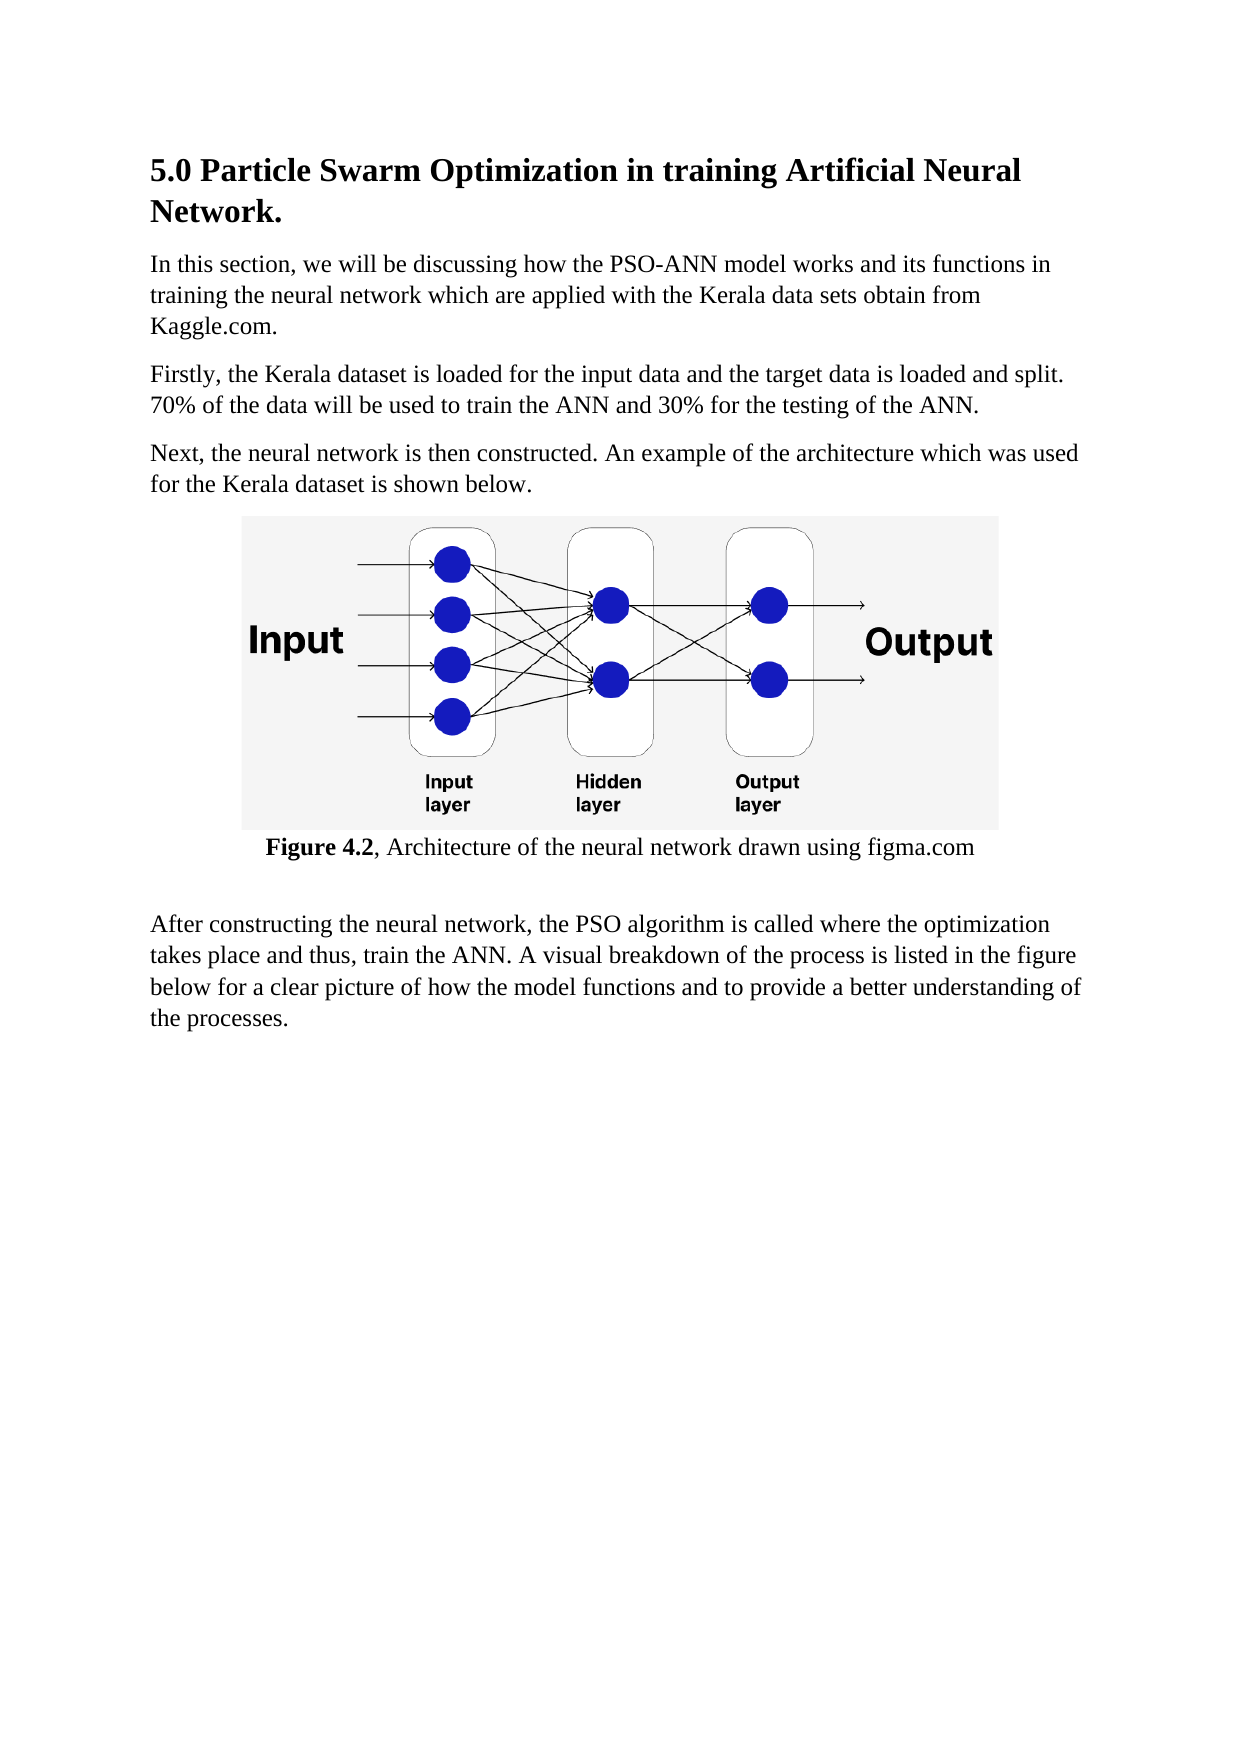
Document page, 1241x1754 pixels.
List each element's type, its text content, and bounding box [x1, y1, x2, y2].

text Next, the neural network is then constructed. An example of the architecture which was used for the Kerala dataset is shown below. [150, 438, 1090, 498]
picture [241, 516, 999, 830]
text Firstly, the Kerala dataset is loaded for the input data and the target data is loaded and split. 70% of the data will be used to train the ANN and 30% for the testing of the ANN. [150, 359, 1090, 419]
text In this section, we will be discussing how the PSO-ANN model works and its functions in training the neural network which are applied with the Kerala data sets obtain from Kaggle.com. [150, 249, 1090, 340]
text After constructing the neural network, the PSO algorithm is called where the optimization takes place and thus, train the ANN. A visual breakdown of the process is listed in the figure below for a clear picture of how the model functions and to provide a better understanding of the processes. [150, 909, 1090, 1031]
text 5.0 Particle Swarm Optimization in training Artificial Neural Network. [150, 150, 1090, 230]
